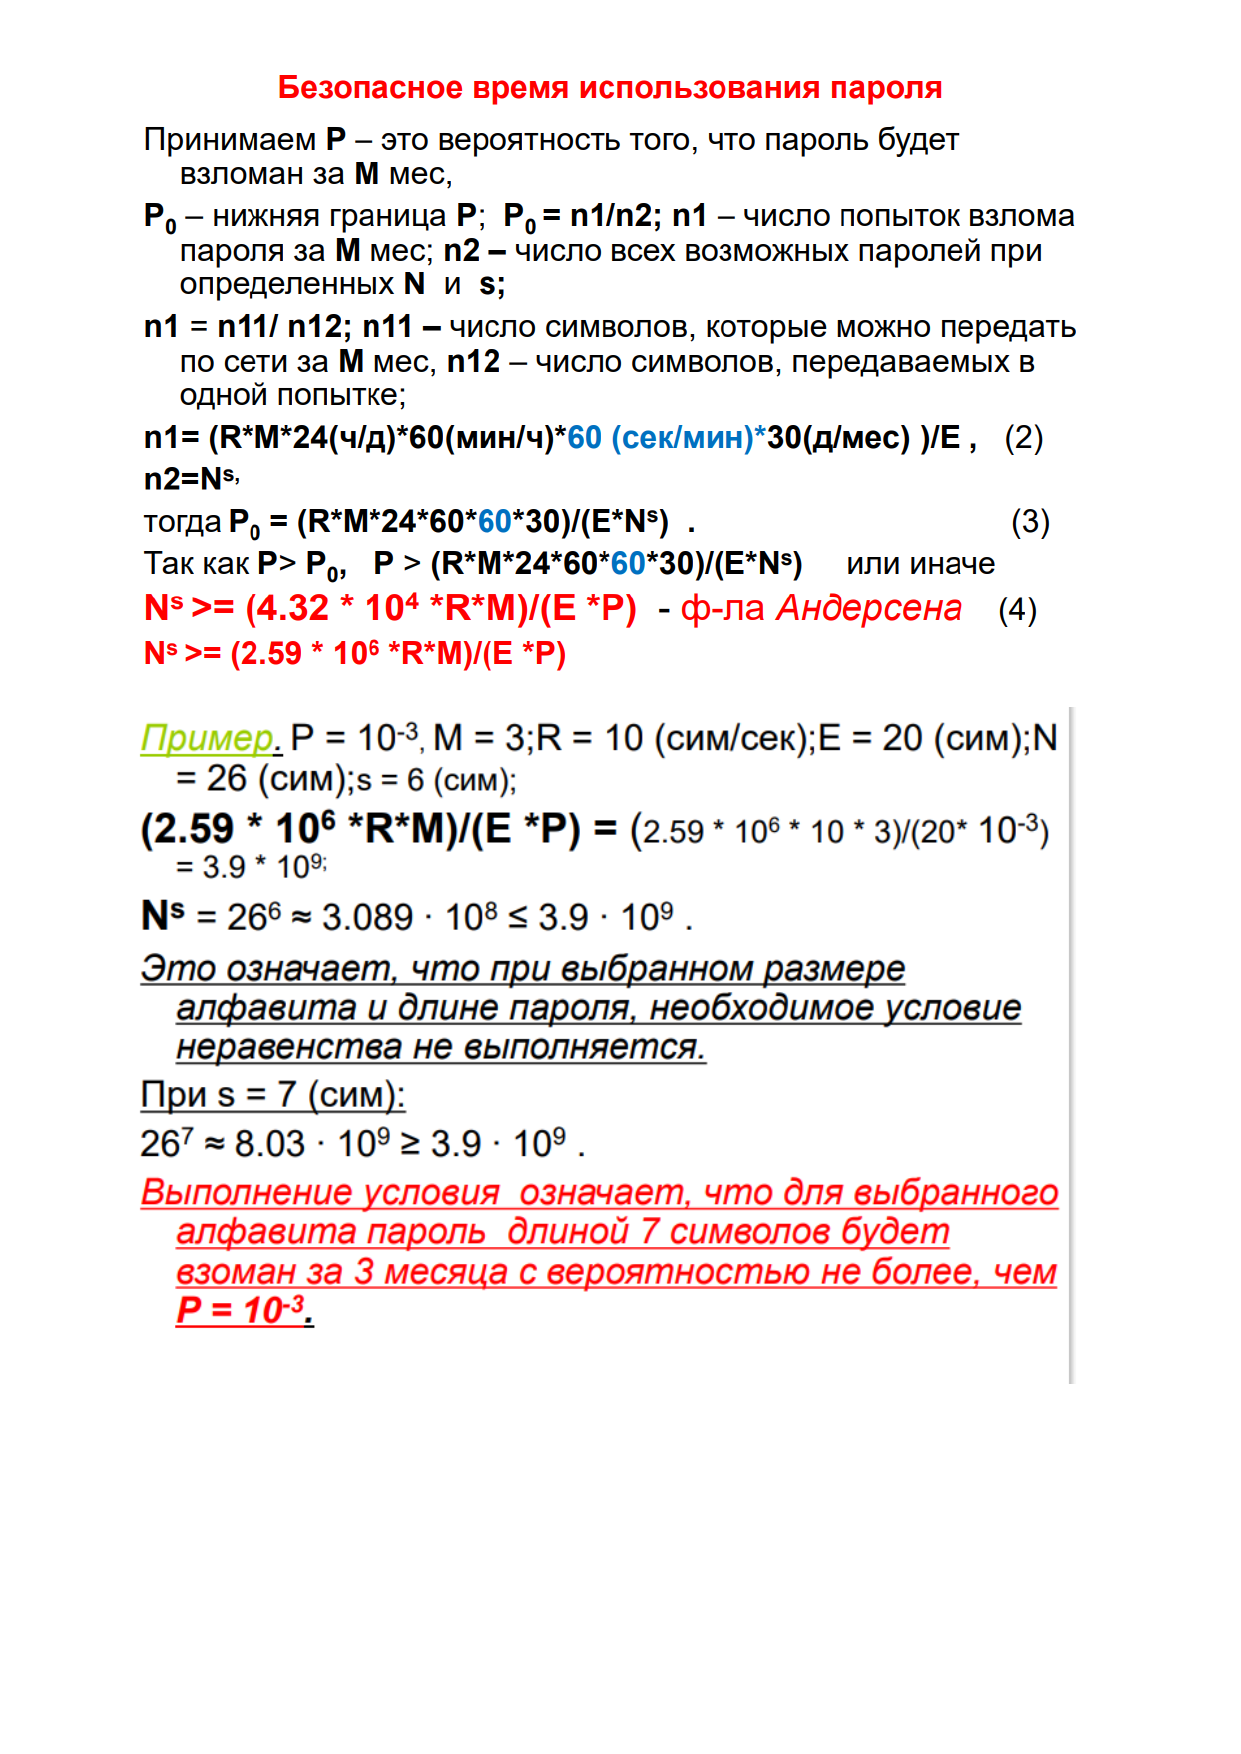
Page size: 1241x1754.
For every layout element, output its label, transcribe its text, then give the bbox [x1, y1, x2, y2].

picture [135, 59, 1077, 705]
picture [135, 707, 1077, 1384]
